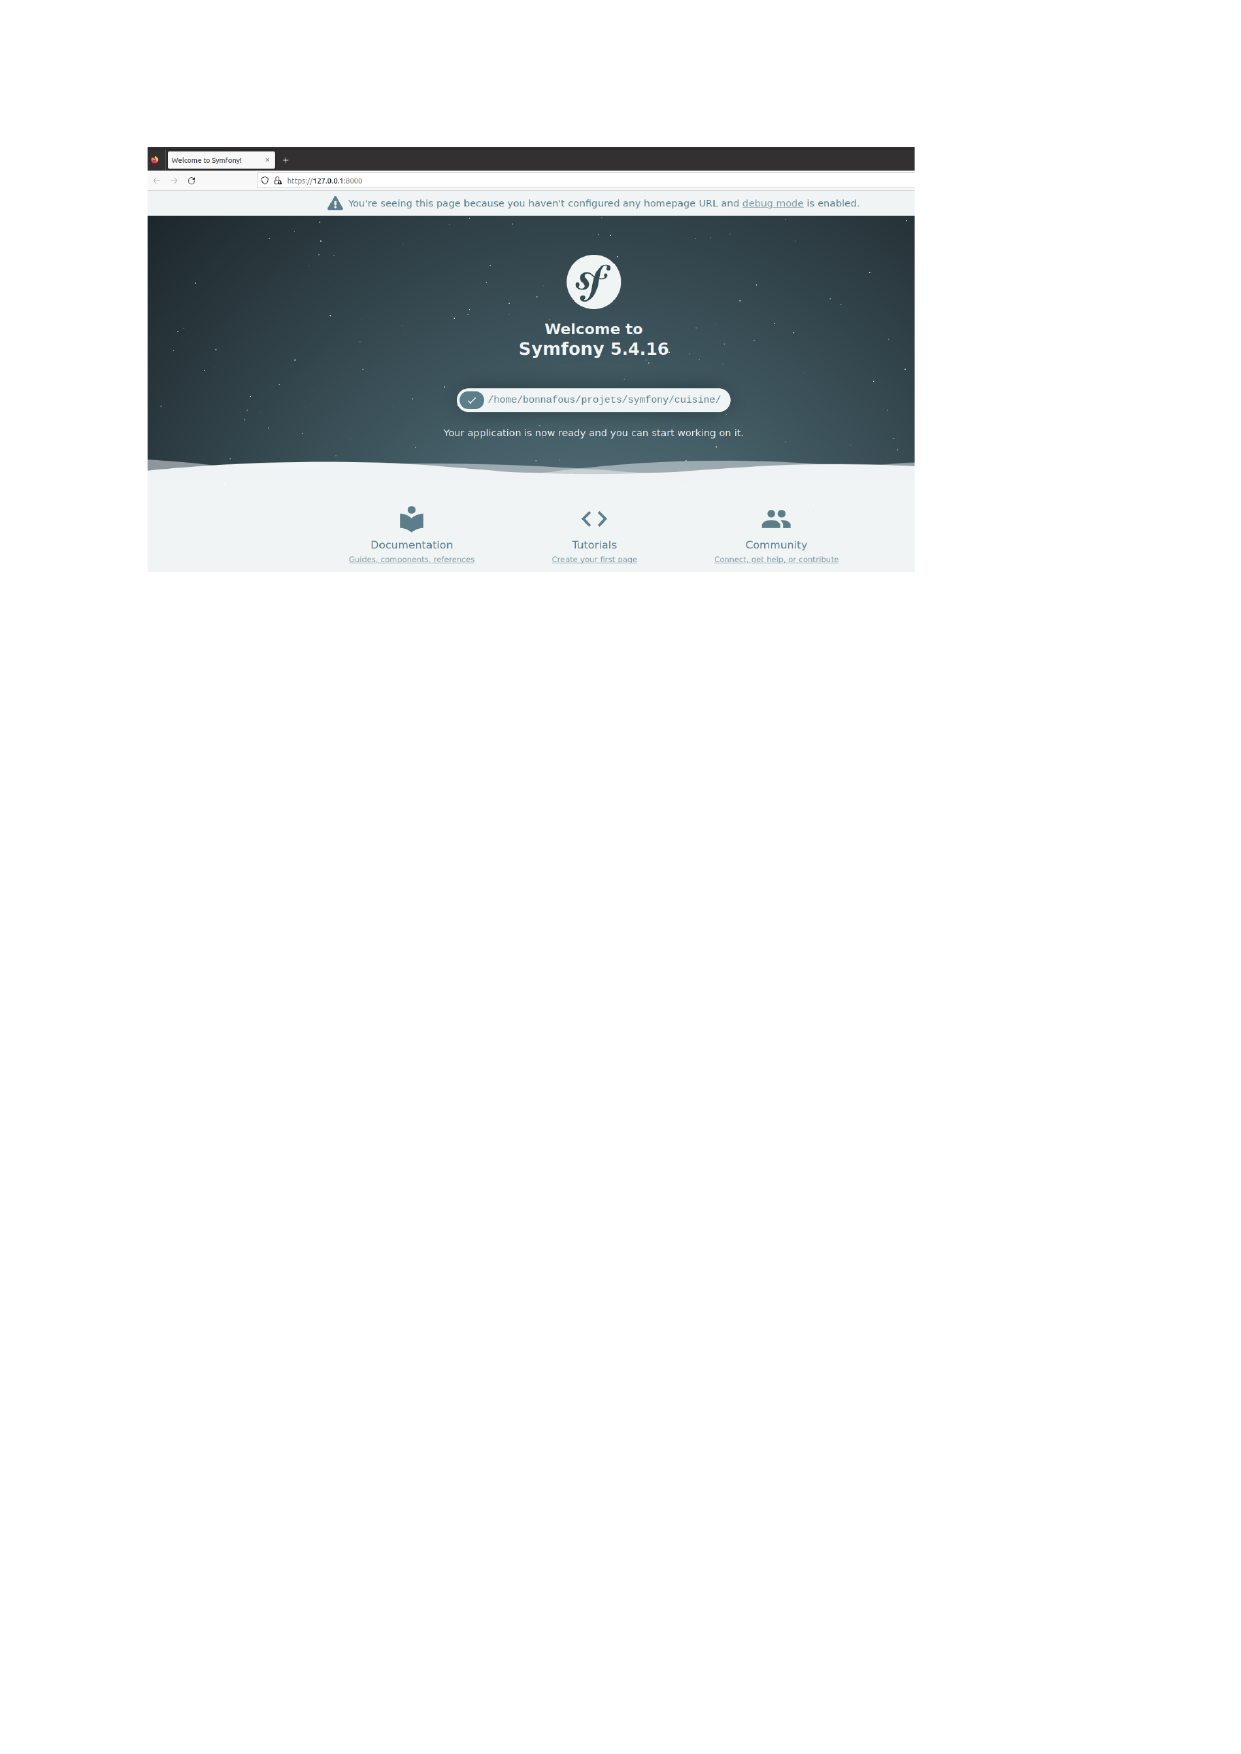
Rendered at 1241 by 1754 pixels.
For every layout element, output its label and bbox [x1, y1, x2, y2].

picture [147, 147, 915, 572]
